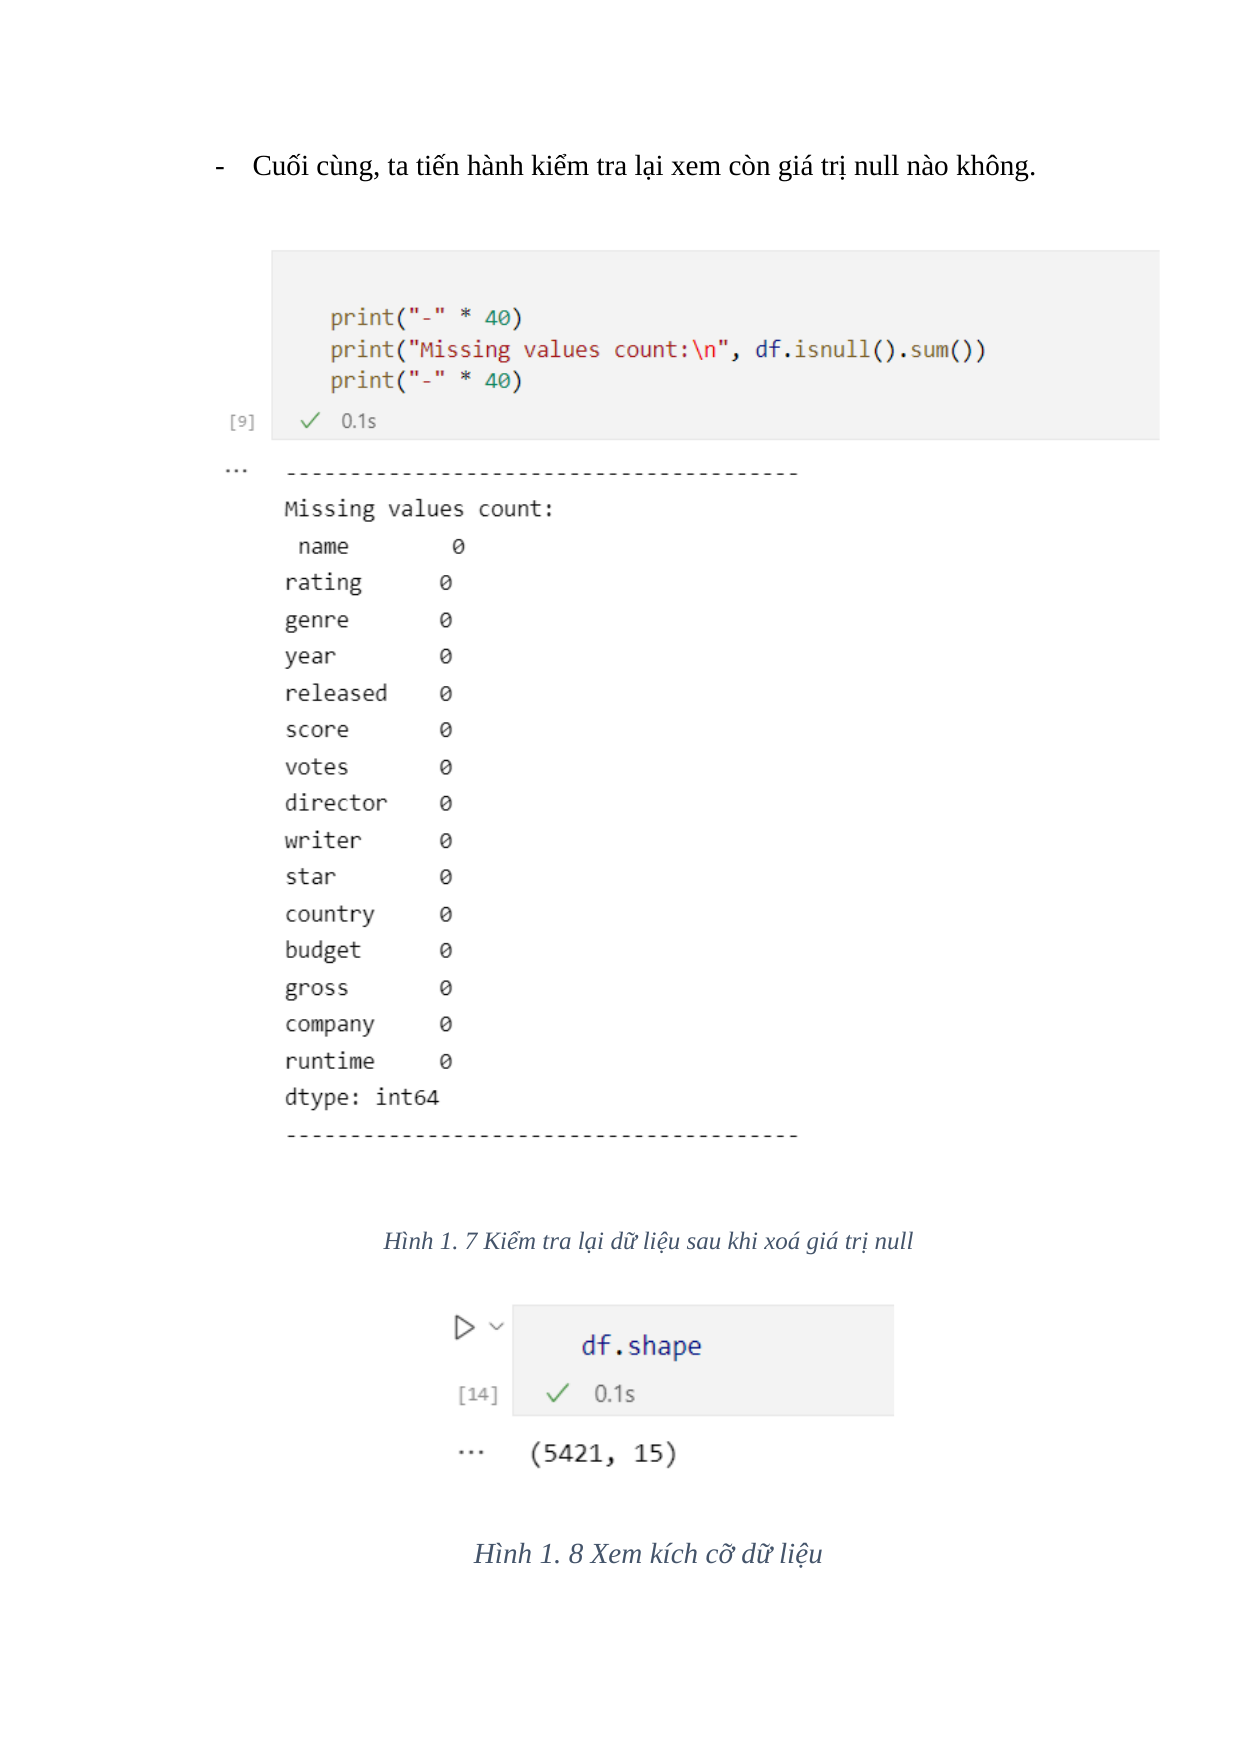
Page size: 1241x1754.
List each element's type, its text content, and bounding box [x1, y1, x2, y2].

picture [214, 214, 1160, 1196]
text Hình 1. 7 Kiểm tra lại dữ liệu sau khi xoá giá trị null [177, 1226, 1122, 1255]
text Hình 1. 8 Xem kích cỡ dữ liệu [177, 1536, 1122, 1569]
list Cuối cùng, ta tiến hành kiểm tra lại xem còn giá trị null nào không. [215, 148, 1122, 181]
picture [442, 1275, 895, 1506]
